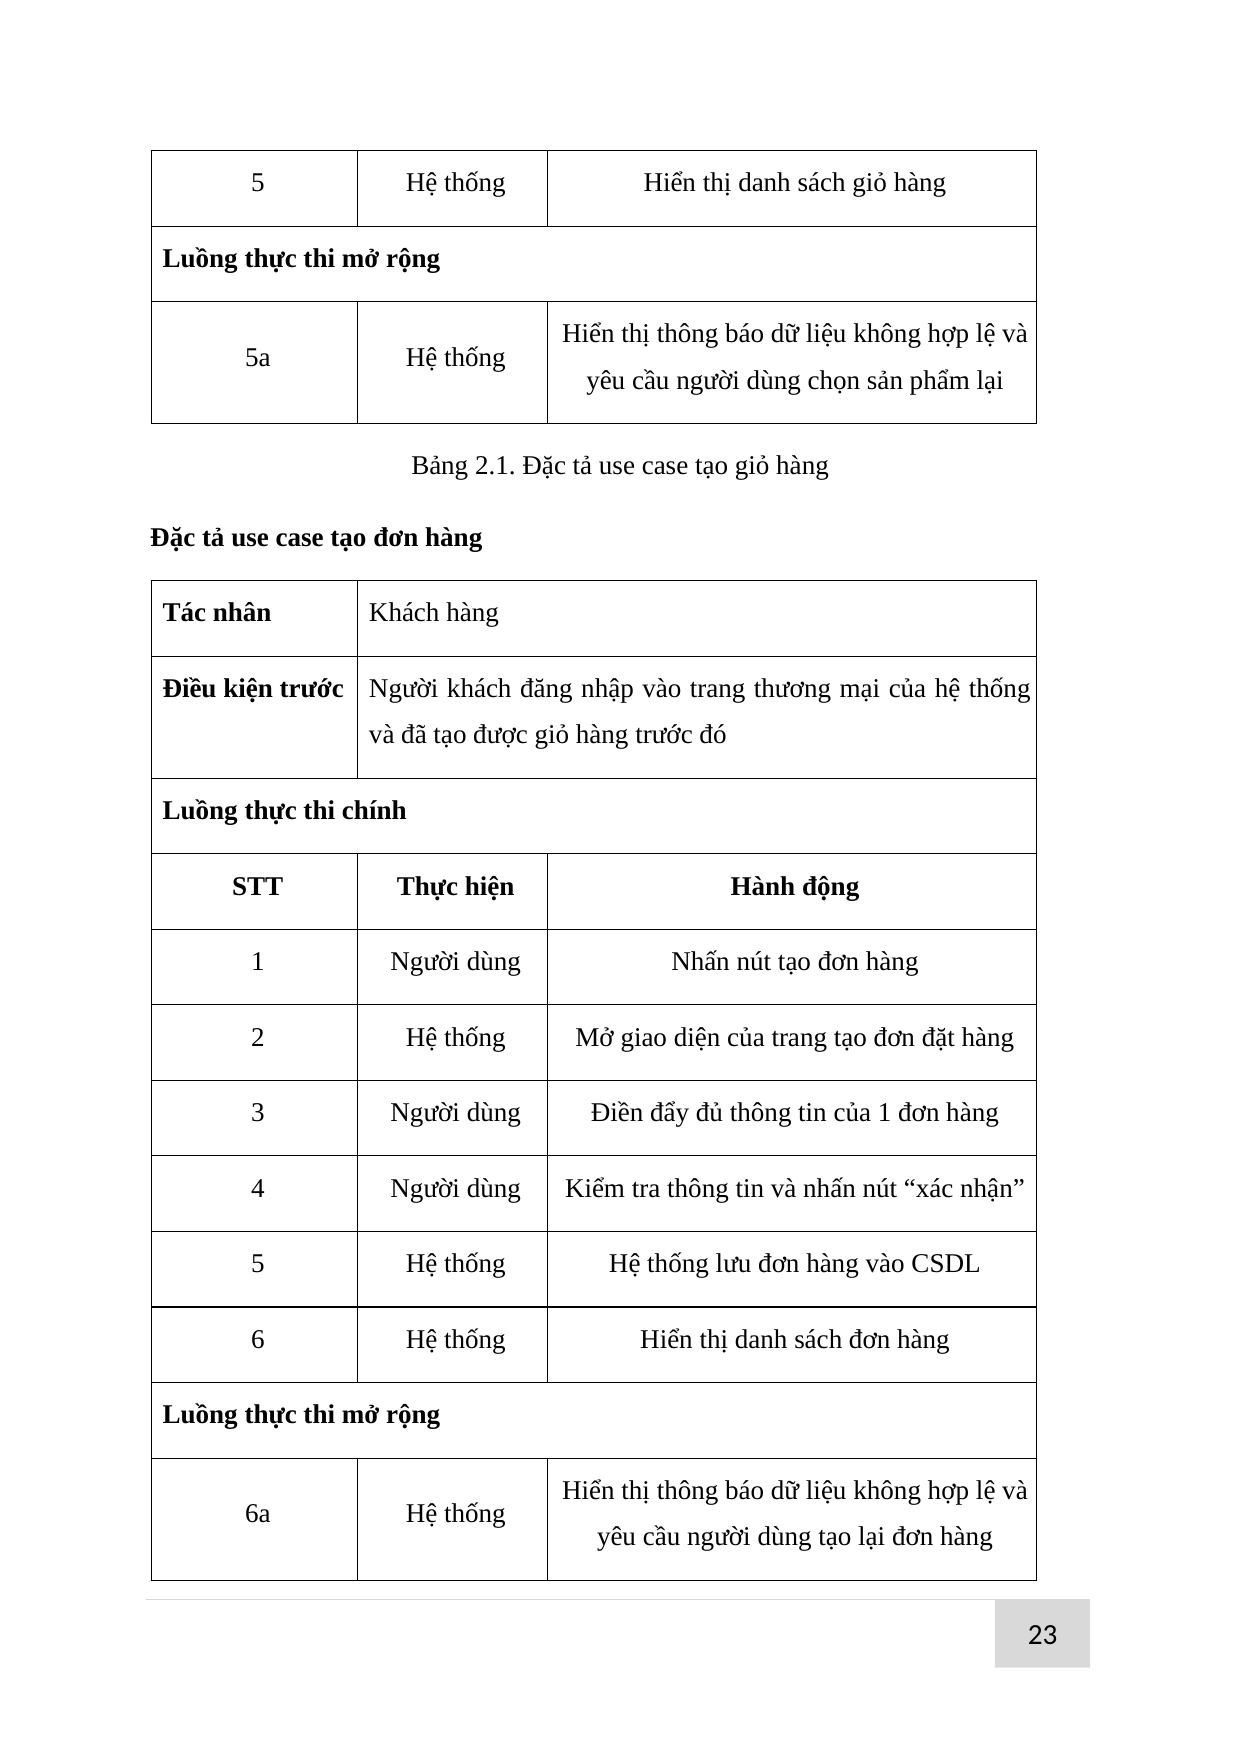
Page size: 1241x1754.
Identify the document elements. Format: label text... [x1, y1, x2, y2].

table_cell Hệ thống [358, 151, 547, 226]
table_cell Kiểm tra thông tin và nhấn nút “xác nhận” [548, 1156, 1036, 1231]
table_cell Thực hiện [358, 854, 547, 929]
table_cell 6 [152, 1308, 357, 1382]
table_cell Hệ thống [358, 1459, 547, 1580]
table_cell Người khách đăng nhập vào trang thương mại của hệ thống và đã tạo được giỏ hàng trước đó [358, 657, 1036, 778]
table_cell Luồng thực thi chính [152, 779, 1036, 853]
table_cell Luồng thực thi mở rộng [152, 227, 1036, 301]
table_cell Hệ thống [358, 302, 547, 423]
table_cell Hệ thống lưu đơn hàng vào CSDL [548, 1232, 1036, 1306]
table_cell Điều kiện trước [152, 657, 357, 778]
table_cell 5 [152, 151, 357, 226]
table_cell Nhấn nút tạo đơn hàng [548, 930, 1036, 1004]
table_cell Hệ thống [358, 1005, 547, 1080]
table_cell Hệ thống [358, 1308, 547, 1382]
table_cell 4 [152, 1156, 357, 1231]
text Đặc tả use case tạo đơn hàng [150, 521, 1090, 552]
text Bảng 2.1. Đặc tả use case tạo giỏ hàng [150, 449, 1090, 480]
table_cell Hệ thống [358, 1232, 547, 1306]
table_cell Điền đẩy đủ thông tin của 1 đơn hàng [548, 1081, 1036, 1155]
table_cell Hiển thị danh sách giỏ hàng [548, 151, 1036, 226]
table_cell 2 [152, 1005, 357, 1080]
table_header Khách hàng [358, 581, 1036, 656]
table_cell Hành động [548, 854, 1036, 929]
table_cell 3 [152, 1081, 357, 1155]
table_cell Người dùng [358, 1156, 547, 1231]
table_cell Luồng thực thi mở rộng [152, 1383, 1036, 1457]
table_header Tác nhân [152, 581, 357, 656]
table_cell Hiển thị thông báo dữ liệu không hợp lệ và yêu cầu người dùng chọn sản phẩm lại [548, 302, 1036, 423]
table_cell Hiển thị danh sách đơn hàng [548, 1308, 1036, 1382]
table_cell 5a [152, 302, 357, 423]
table_cell Người dùng [358, 1081, 547, 1155]
table_cell Người dùng [358, 930, 547, 1004]
table_cell Mở giao diện của trang tạo đơn đặt hàng [548, 1005, 1036, 1080]
table_cell 6a [152, 1459, 357, 1580]
table_cell STT [152, 854, 357, 929]
table_cell 1 [152, 930, 357, 1004]
table_cell Hiển thị thông báo dữ liệu không hợp lệ và yêu cầu người dùng tạo lại đơn hàng [548, 1459, 1036, 1580]
table_cell 5 [152, 1232, 357, 1306]
